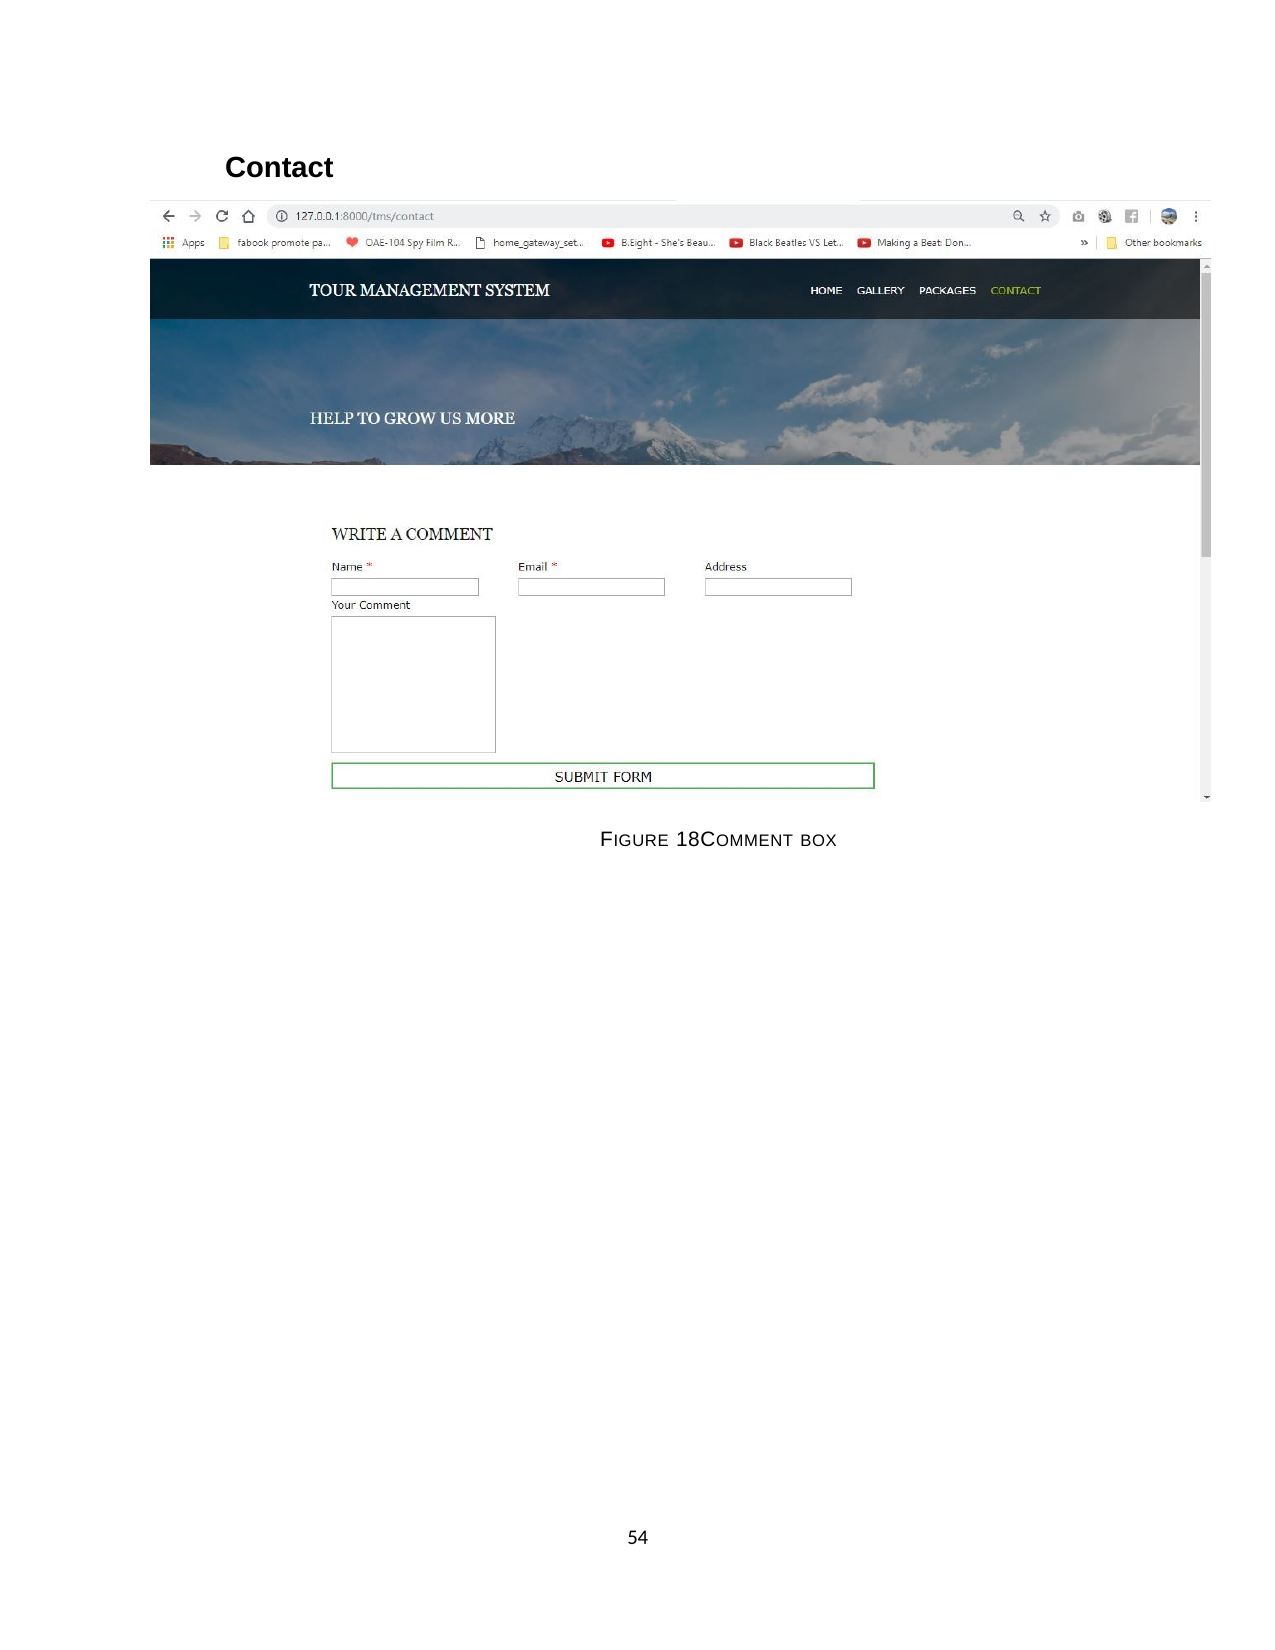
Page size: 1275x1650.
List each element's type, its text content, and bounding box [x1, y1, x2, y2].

picture [150, 200, 1211, 802]
text Figure 18Comment box [525, 827, 1125, 851]
subtitle Contact [150, 150, 1125, 183]
